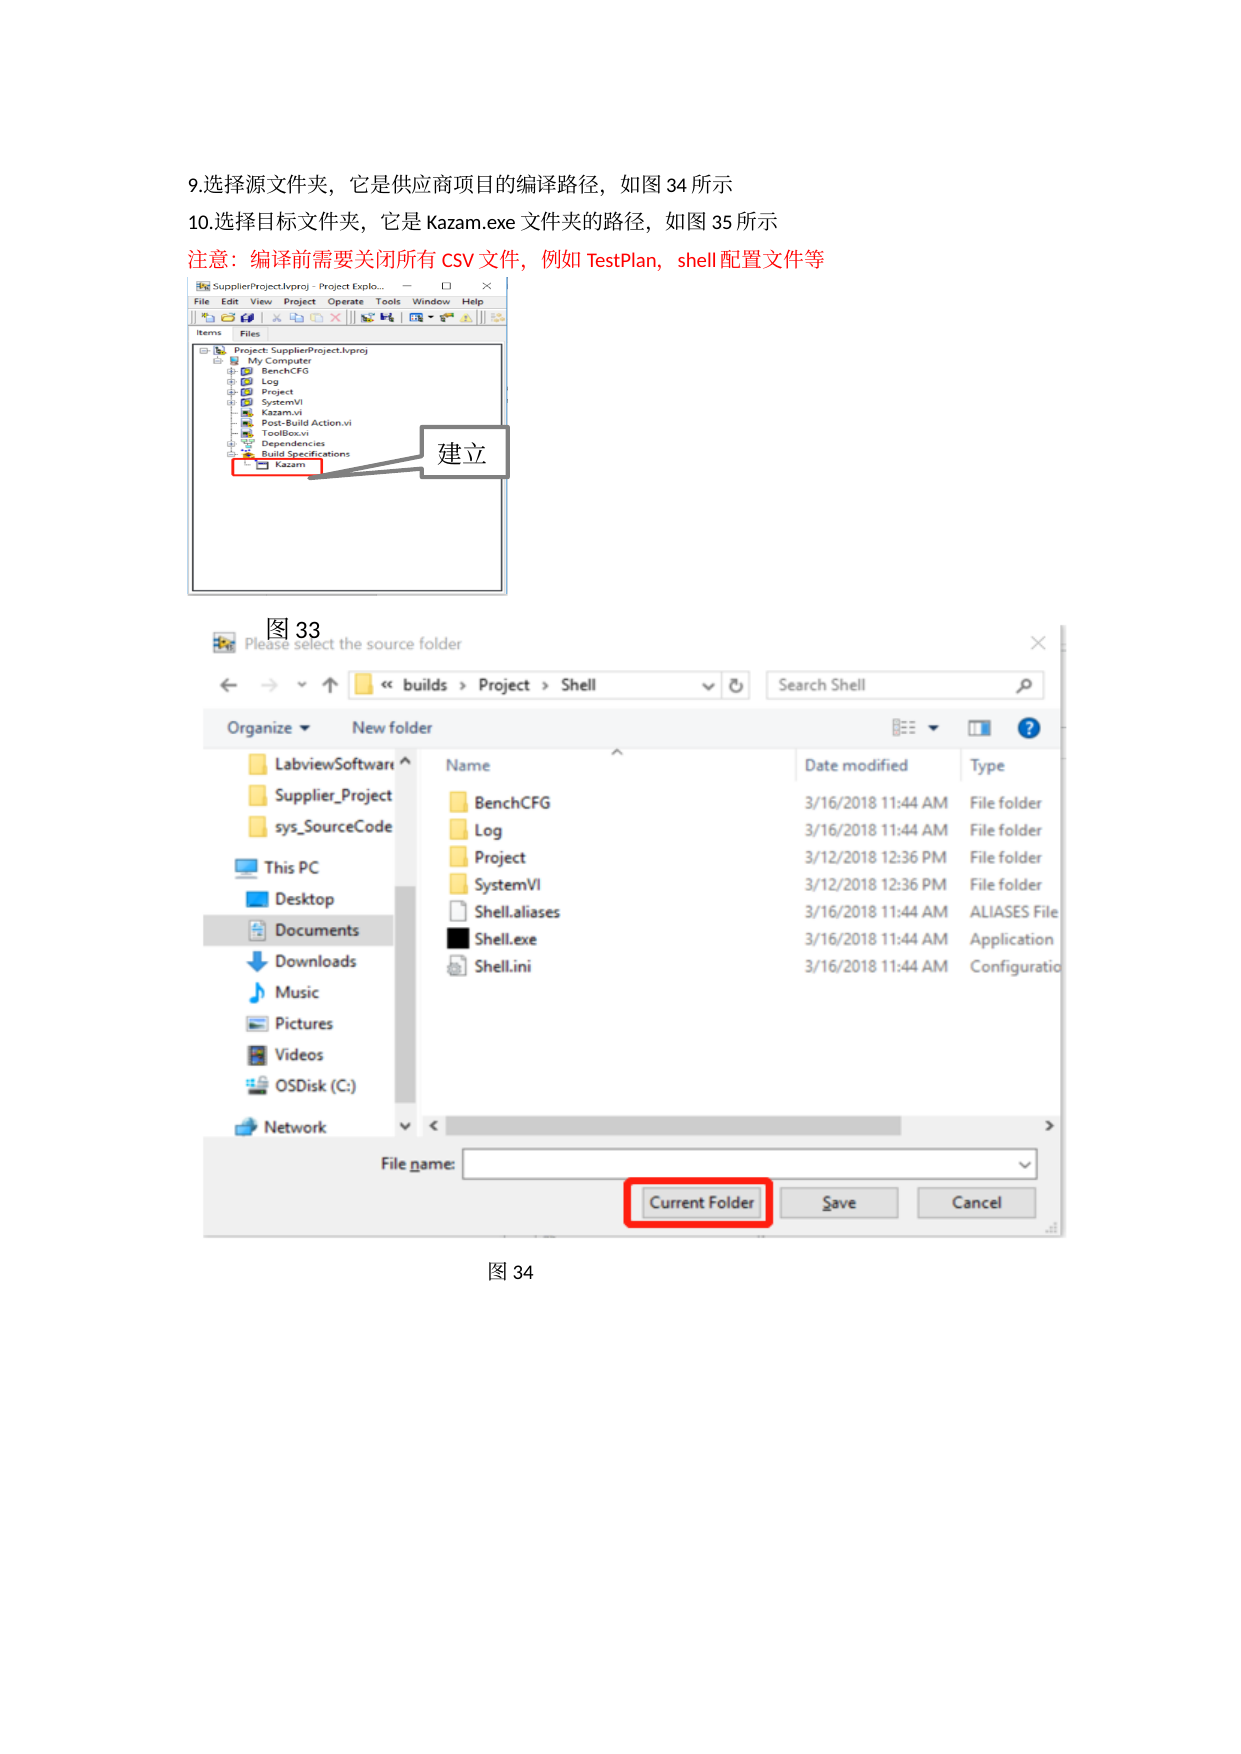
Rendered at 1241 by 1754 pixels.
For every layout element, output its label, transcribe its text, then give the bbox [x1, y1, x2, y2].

picture [187, 277, 508, 596]
text 图34 [437, 1252, 1053, 1289]
picture [187, 614, 1074, 1248]
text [187, 164, 1053, 277]
